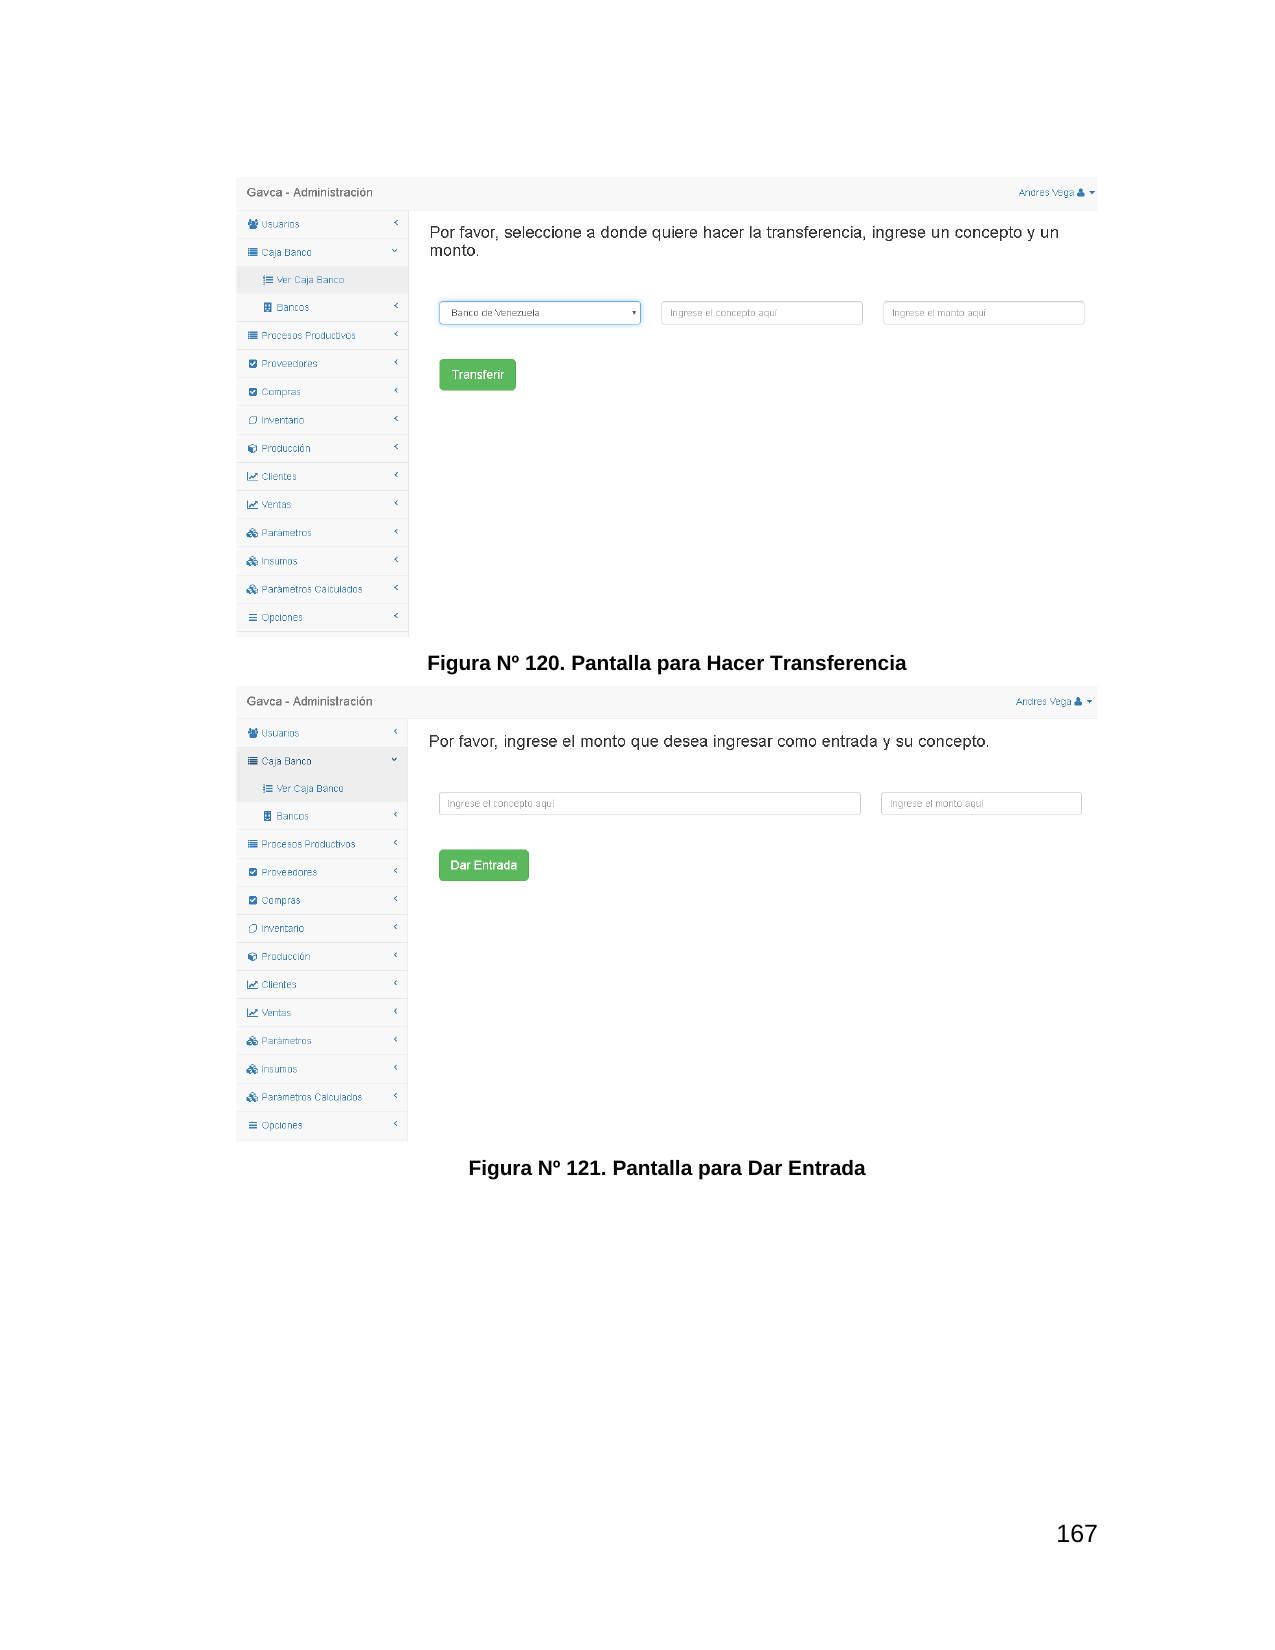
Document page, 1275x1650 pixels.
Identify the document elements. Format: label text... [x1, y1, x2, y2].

text Figura Nº 121. Pantalla para Dar Entrada [236, 1156, 1098, 1180]
picture [236, 177, 1098, 637]
picture [236, 686, 1098, 1142]
text Figura Nº 120. Pantalla para Hacer Transferencia [236, 651, 1098, 675]
